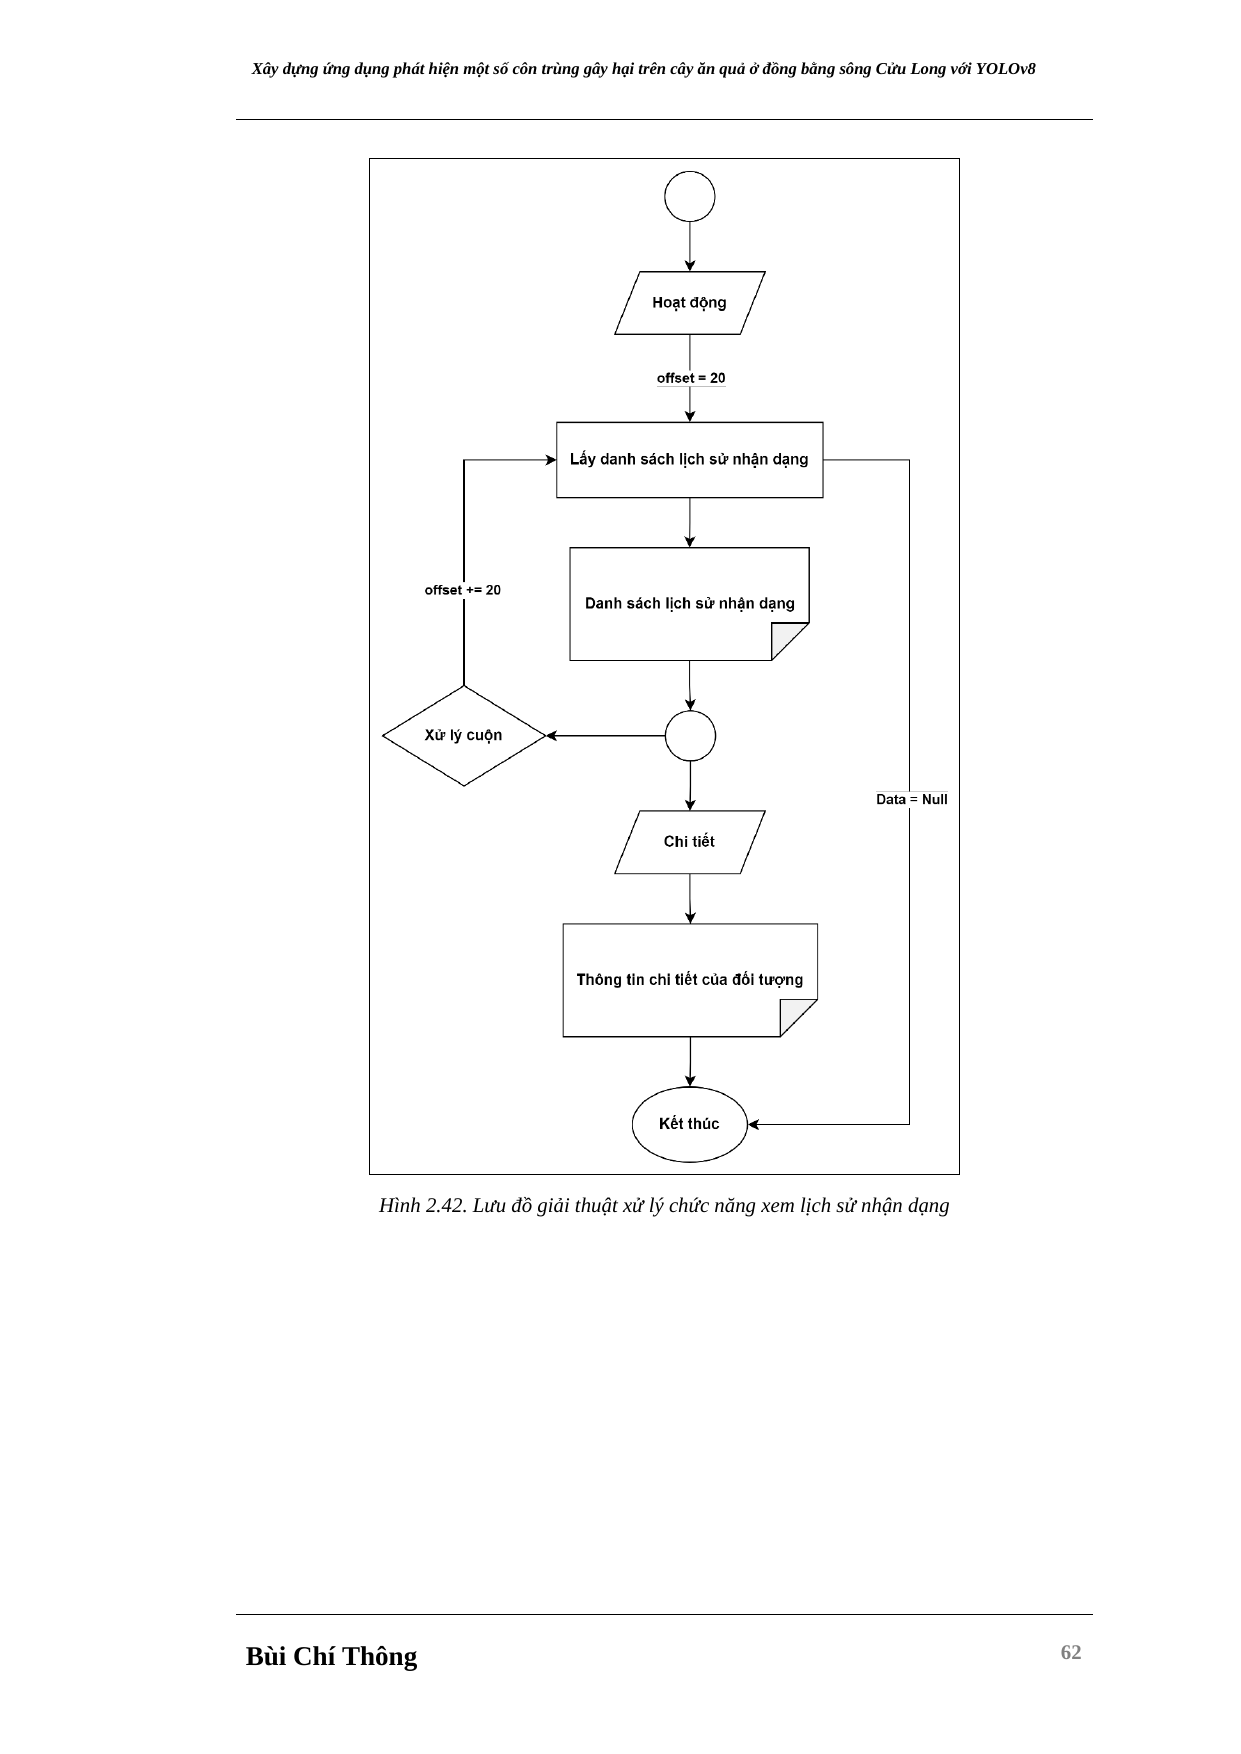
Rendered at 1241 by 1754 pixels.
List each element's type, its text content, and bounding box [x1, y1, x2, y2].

picture [370, 159, 959, 1174]
